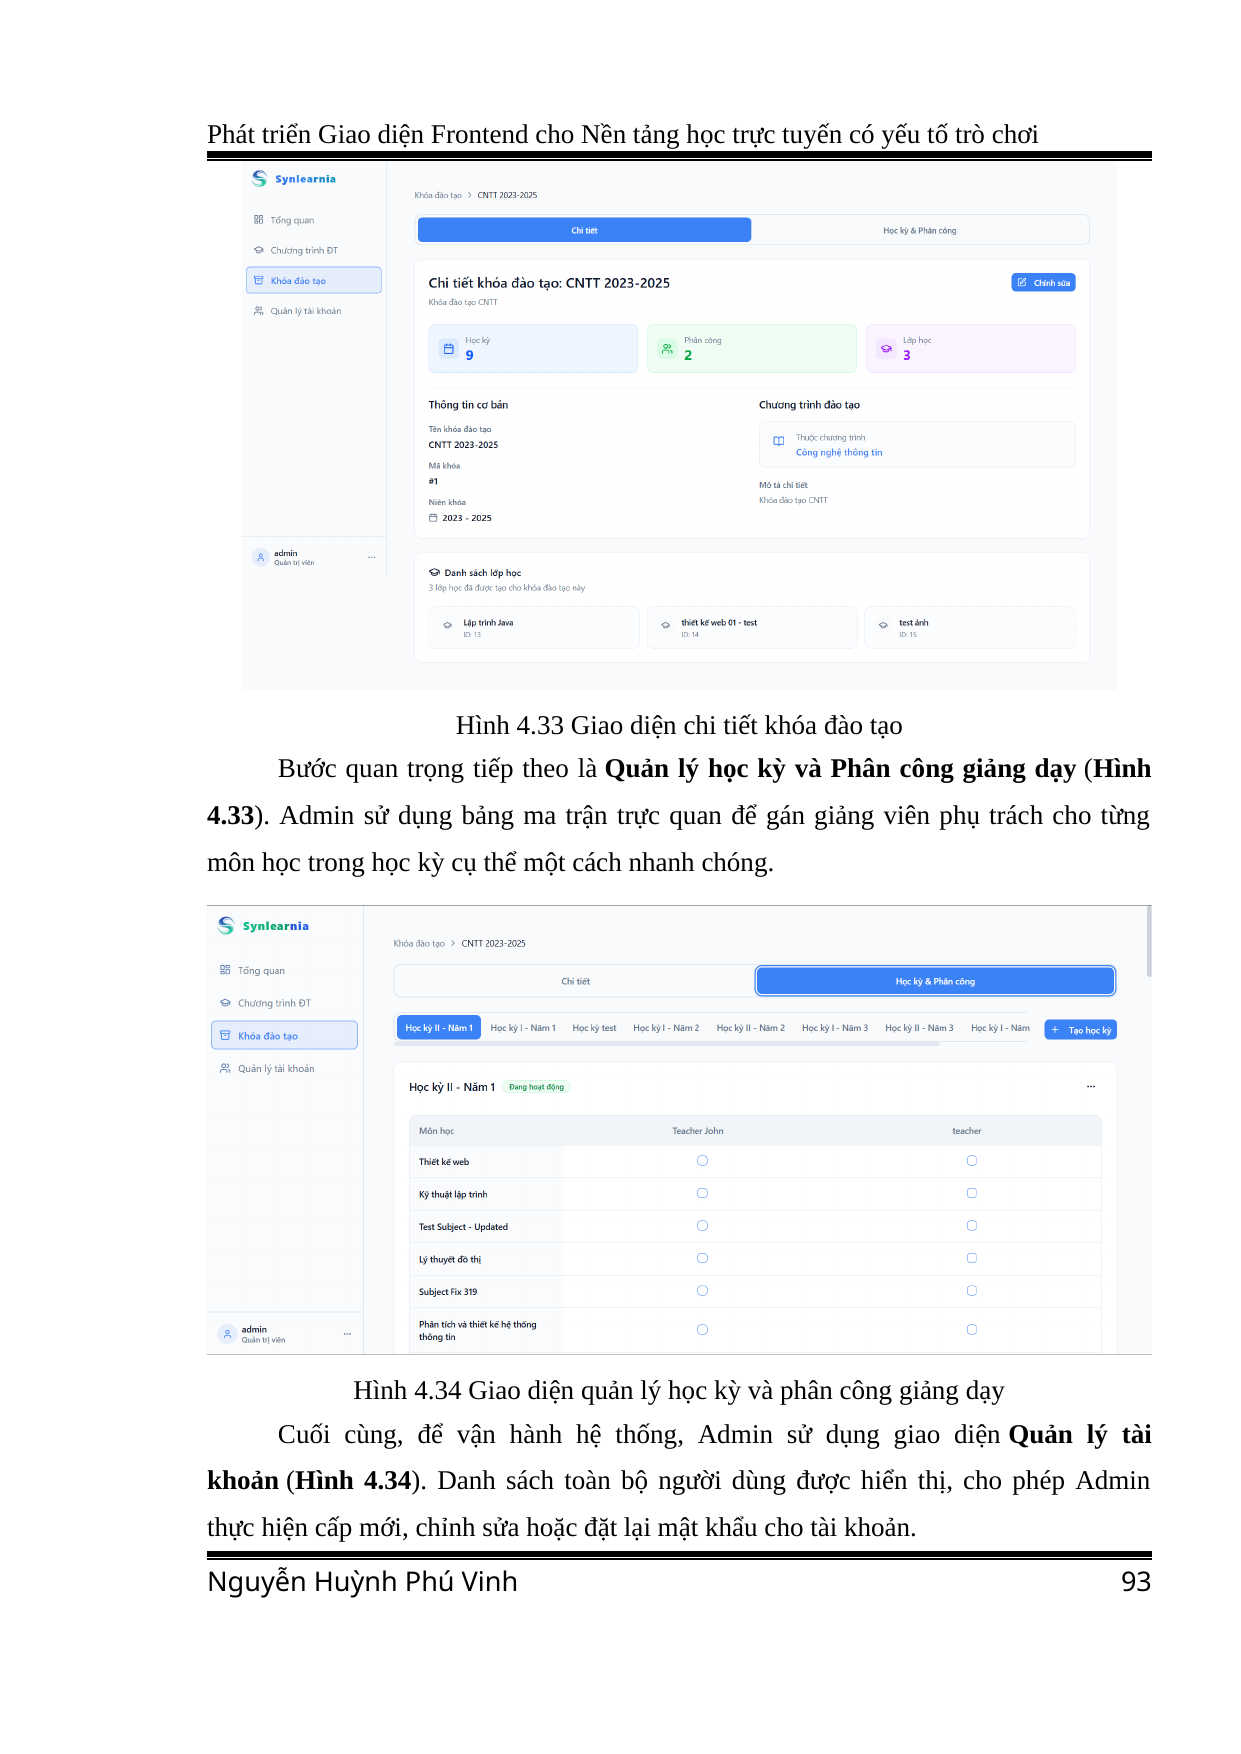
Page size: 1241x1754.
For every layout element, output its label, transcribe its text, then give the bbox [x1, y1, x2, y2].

text Cuối cùng, để vận hành hệ thống, Admin sử dụng giao diện Quản lý tài khoản (Hình 4.34). Danh sách toàn bộ người dùng được hiển thị, cho phép Admin thực hiện cấp mới, chỉnh sửa hoặc đặt lại mật khẩu cho tài khoản. [207, 1418, 1152, 1542]
picture [241, 161, 1117, 690]
text Bước quan trọng tiếp theo là Quản lý học kỳ và Phân công giảng dạy (Hình 4.33). Admin sử dụng bảng ma trận trực quan để gán giảng viên phụ trách cho từng môn học trong học kỳ cụ thể một cách nhanh chóng. [207, 753, 1152, 877]
picture [206, 905, 1152, 1355]
